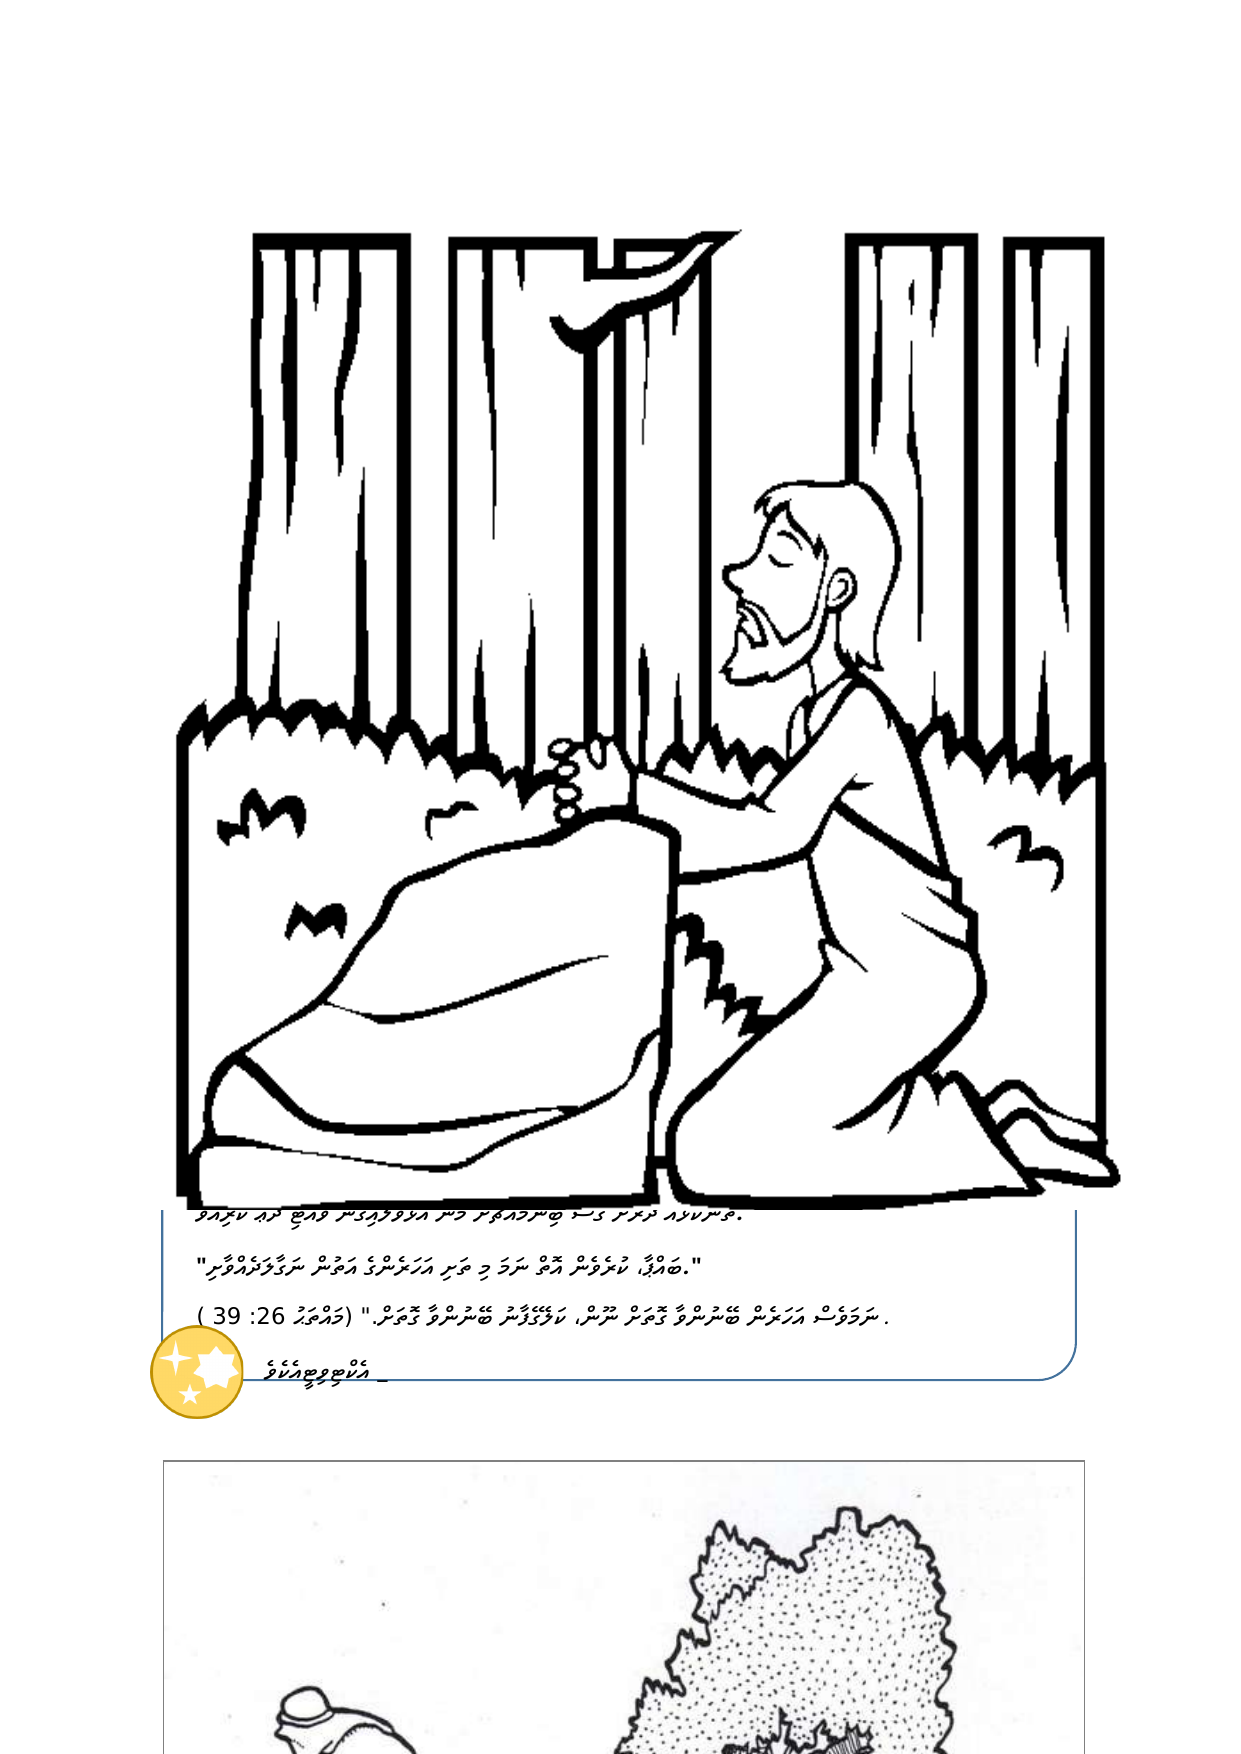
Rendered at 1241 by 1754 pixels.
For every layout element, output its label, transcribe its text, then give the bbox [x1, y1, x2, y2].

text ތަންކޮޅެއް ދުރަށް ގޮސް ބިންމައްޗަށް މޫނު އަޅުވާލައިގެން ވެއްޓި ދުޢާ ކުރިއެވެ. [150, 1210, 1090, 1230]
picture [150, 202, 1135, 1210]
text އެކްޓިވިޓީއެކެވެ _ [244, 1351, 1090, 1389]
text ނަމަވެސް އަހަރެން ބޭނުންވާ ގޮތަށް ނޫން، ކަލޭގެފާނު ބޭނުންވާ ގޮތަށް." (މައްތަޙު 26: 39 ) . [150, 1303, 1090, 1332]
text "ބައްޕާ، ކުރެވެން އޮތް ނަމަ މި ތަށި އަހަރެންގެ އަތުން ނަގާލަދެއްވާށި." [150, 1249, 1090, 1284]
picture [150, 1325, 244, 1419]
picture [164, 1462, 1084, 1754]
